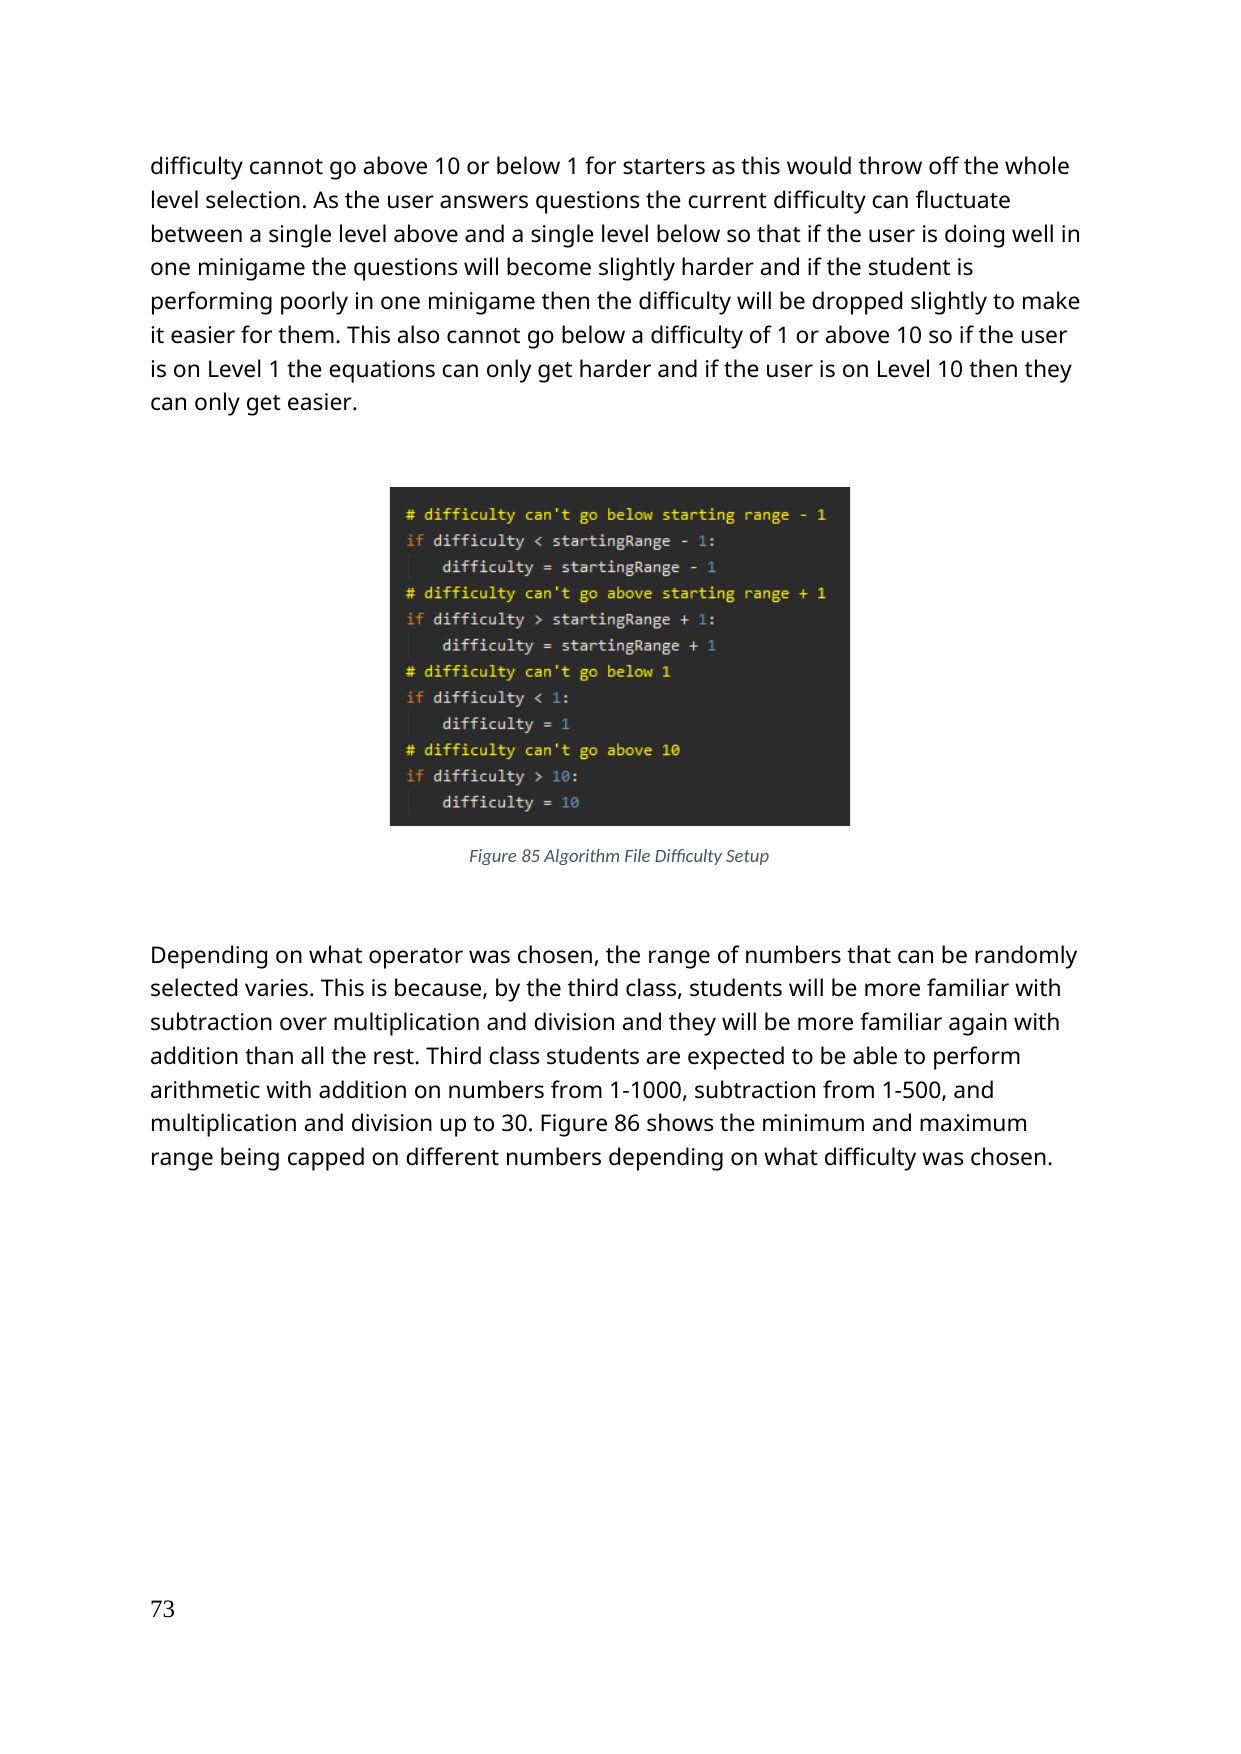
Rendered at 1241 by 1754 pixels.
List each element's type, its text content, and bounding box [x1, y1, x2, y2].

text Depending on what operator was chosen, the range of numbers that can be randomly selected varies. This is because, by the third class, students will be more familiar with subtraction over multiplication and division and they will be more familiar again with addition than all the rest. Third class students are expected to be able to perform arithmetic with addition on numbers from 1-1000, subtraction from 1-500, and multiplication and division up to 30. Figure 86 shows the minimum and maximum range being capped on different numbers depending on what difficulty was chosen. [150, 939, 1090, 1172]
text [150, 150, 1090, 417]
picture [389, 487, 851, 826]
